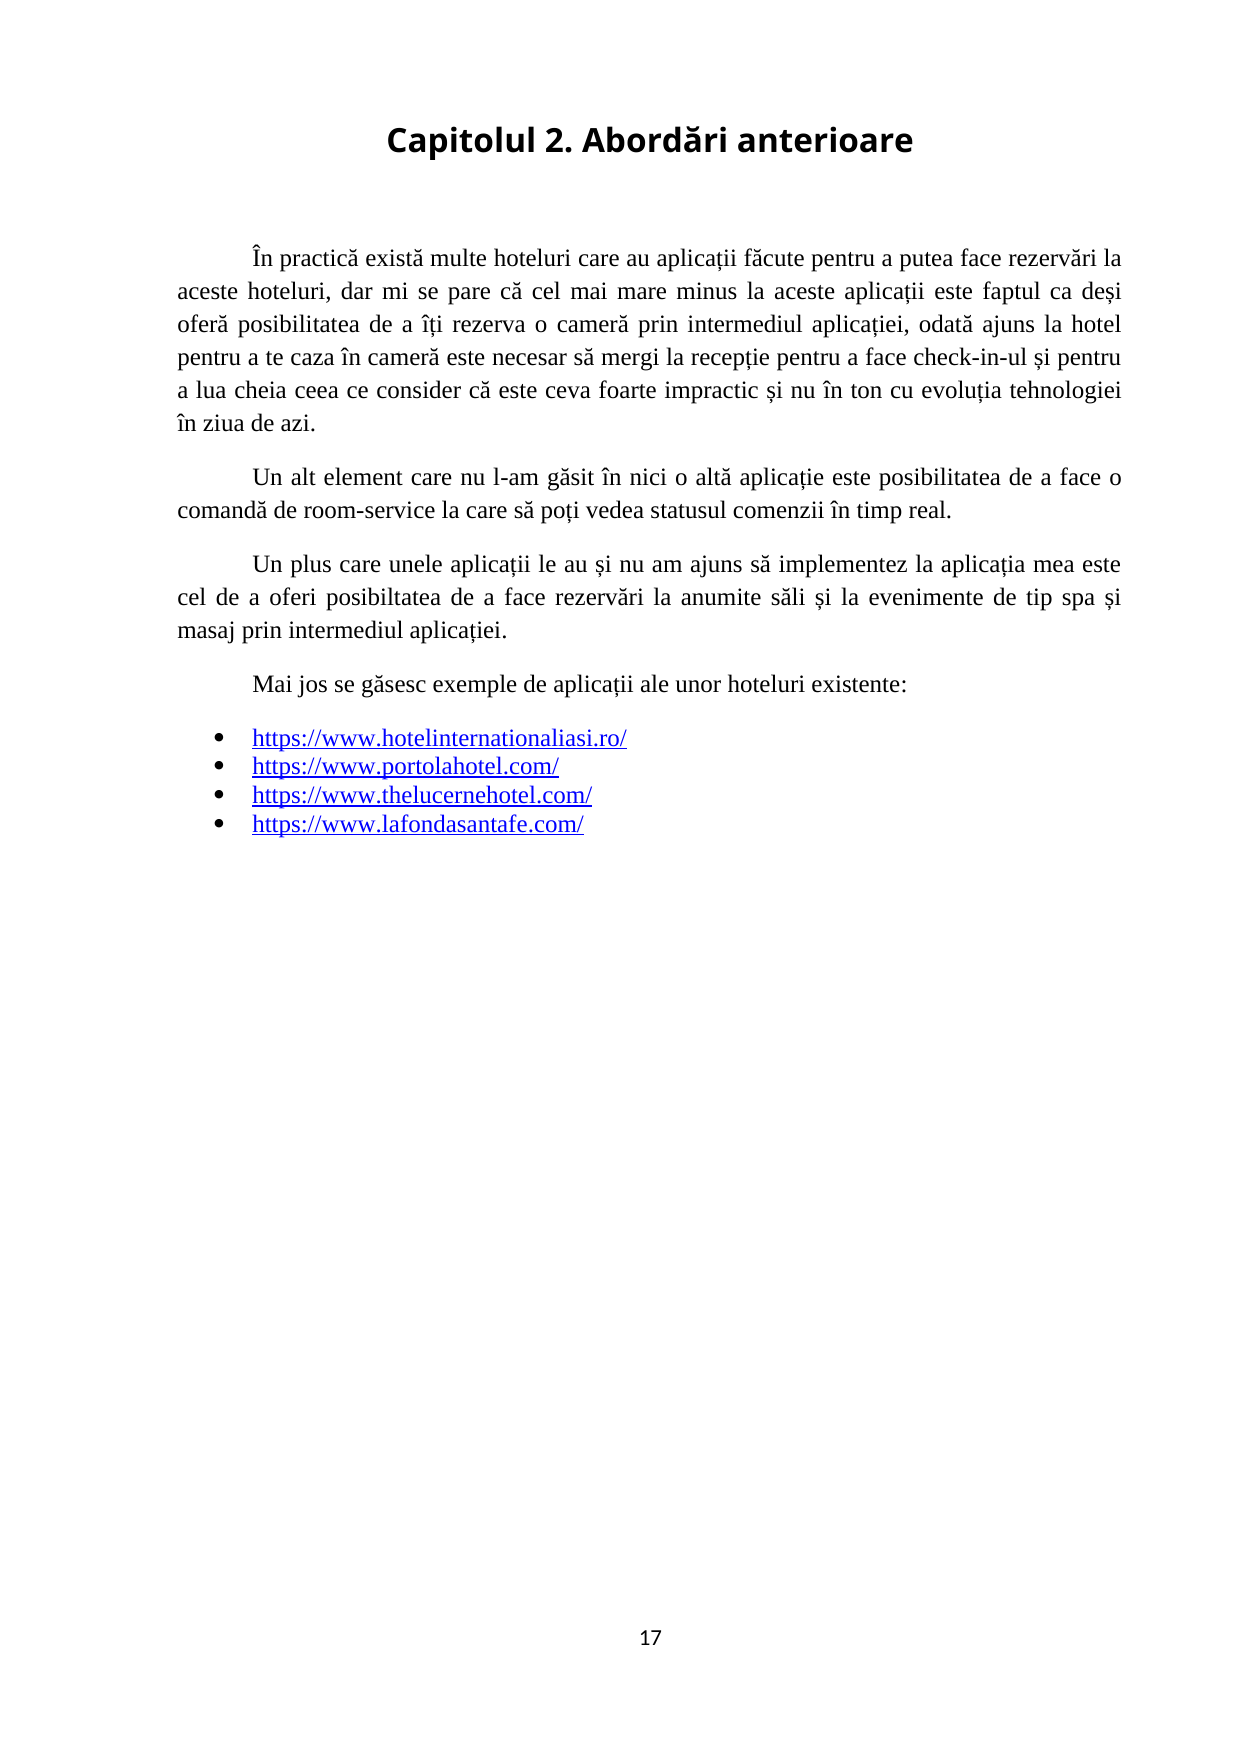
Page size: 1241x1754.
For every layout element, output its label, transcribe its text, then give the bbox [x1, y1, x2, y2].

list https://www.thelucernehotel.com/ [214, 780, 1123, 809]
list https://www.lafondasantafe.com/ [214, 809, 1123, 838]
text Capitolul 2. Abordări anterioare [177, 117, 1123, 162]
text Un alt element care nu l-am găsit în nici o altă aplicație este posibilitatea de a face o comandă de room-service la care să poți vedea statusul comenzii în timp real. [177, 462, 1123, 524]
list https://www.portolahotel.com/ [214, 751, 1123, 780]
text Un plus care unele aplicații le au și nu am ajuns să implementez la aplicația mea este cel de a oferi posibiltatea de a face rezervări la anumite săli și la evenimente de tip spa și masaj prin intermediul aplicației. [177, 549, 1123, 644]
text Mai jos se găsesc exemple de aplicații ale unor hoteluri existente: [177, 669, 1123, 698]
list https://www.hotelinternationaliasi.ro/ [214, 723, 1123, 751]
text În practică există multe hoteluri care au aplicații făcute pentru a putea face rezervări la aceste hoteluri, dar mi se pare că cel mai mare minus la aceste aplicații este faptul ca deși oferă posibilitatea de a îți rezerva o cameră prin intermediul aplicației, odată ajuns la hotel pentru a te caza în cameră este necesar să mergi la recepție pentru a face check-in-ul și pentru a lua cheia ceea ce consider că este ceva foarte impractic și nu în ton cu evoluția tehnologiei în ziua de azi. [177, 243, 1123, 437]
